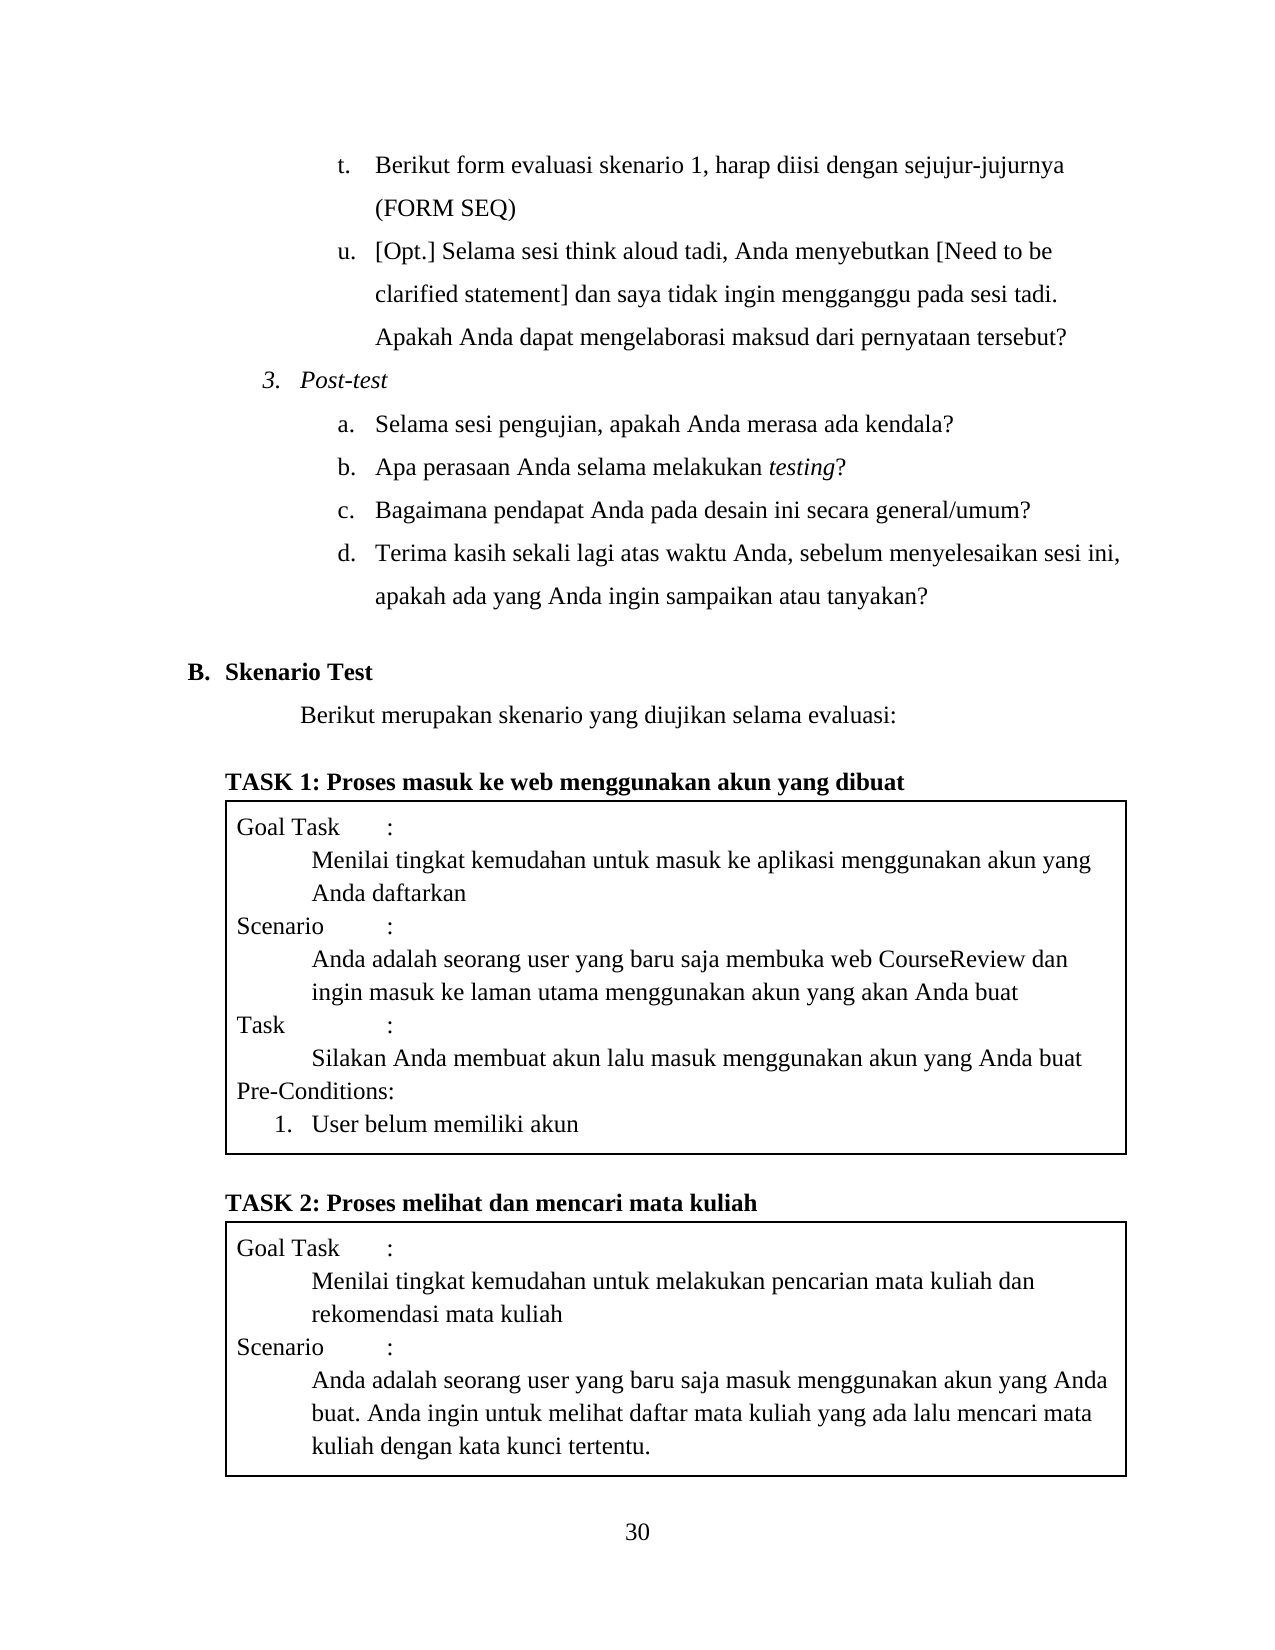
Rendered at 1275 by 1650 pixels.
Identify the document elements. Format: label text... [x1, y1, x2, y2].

text Berikut merupakan skenario yang diujikan selama evaluasi: [225, 701, 1125, 729]
list Post-test [262, 366, 1125, 394]
list Bagaimana pendapat Anda pada desain ini secara general/umum? [337, 495, 1125, 524]
list Selama sesi pengujian, apakah Anda merasa ada kendala? [337, 409, 1125, 437]
text TASK 2: Proses melihat dan mencari mata kuliah [225, 1188, 1125, 1217]
list Terima kasih sekali lagi atas waktu Anda, sebelum menyelesaikan sesi ini, apakah ada yang Anda ingin sampaikan atau tanyakan? [337, 538, 1125, 610]
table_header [227, 1223, 1125, 1475]
text TASK 1: Proses masuk ke web menggunakan akun yang dibuat [225, 767, 1125, 795]
list Apa perasaan Anda selama melakukan testing? [337, 452, 1125, 481]
table_header Goal Task : Menilai tingkat kemudahan untuk masuk ke aplikasi menggunakan akun yang Anda daftarkan Scenario : Anda adalah seorang user yang baru saja membuka web CourseReview dan ingin masuk ke laman utama menggunakan akun yang akan Anda buat Task : Silakan Anda membuat akun lalu masuk menggunakan akun yang Anda buat Pre-Conditions: User belum memiliki akun [227, 802, 1125, 1153]
list Berikut form evaluasi skenario 1, harap diisi dengan sejujur-jujurnya (FORM SEQ) [337, 150, 1125, 222]
subtitle Skenario Test [187, 657, 1125, 686]
